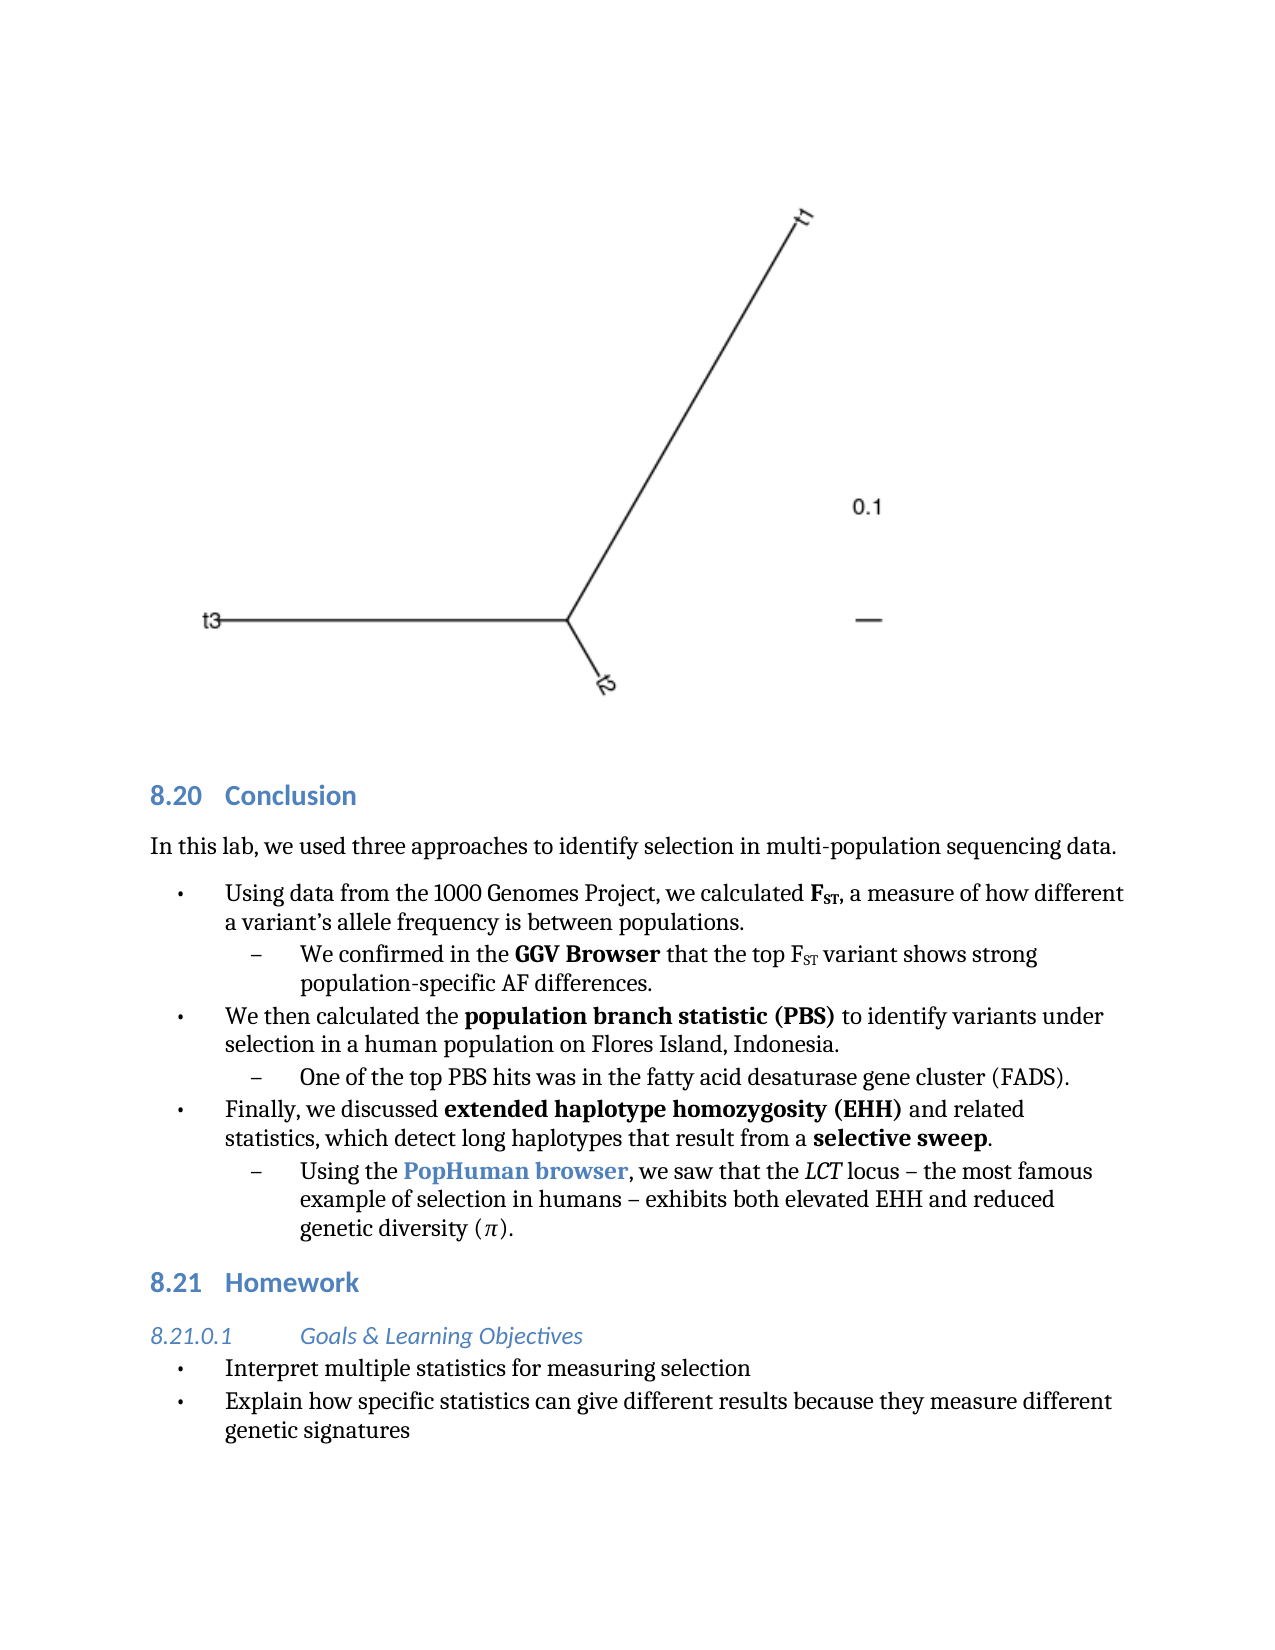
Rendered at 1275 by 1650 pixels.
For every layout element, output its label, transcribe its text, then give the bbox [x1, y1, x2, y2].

subtitle 8.20 Conclusion [150, 777, 1125, 813]
list One of the top PBS hits was in the fatty acid desaturase gene cluster (FADS). [250, 1063, 1125, 1092]
subtitle 8.21 Homework [150, 1264, 1125, 1299]
list We then calculated the population branch statistic (PBS) to identify variants under selection in a human population on Flores Island, Indonesia. [175, 1002, 1125, 1059]
list Using the PopHuman browser, we saw that the LCT locus – the most famous example of selection in humans – exhibits both elevated EHH and reduced genetic diversity (). [250, 1157, 1125, 1243]
list Explain how specific statistics can give different results because they measure different genetic signatures [175, 1387, 1125, 1444]
list Finally, we discussed extended haplotype homozygosity (EHH) and related statistics, which detect long haplotypes that result from a selective sweep. [175, 1095, 1125, 1153]
list Interpret multiple statistics for measuring selection [175, 1354, 1125, 1383]
picture [168, 150, 927, 757]
list Using data from the 1000 Genomes Project, we calculated FST, a measure of how different a variant’s allele frequency is between populations. [175, 879, 1125, 937]
subtitle 8.21.0.1 Goals & Learning Objectives [150, 1320, 1125, 1351]
list We confirmed in the GGV Browser that the top FST variant shows strong population-specific AF differences. [250, 940, 1125, 998]
text In this lab, we used three approaches to identify selection in multi-population sequencing data. [150, 832, 1125, 860]
